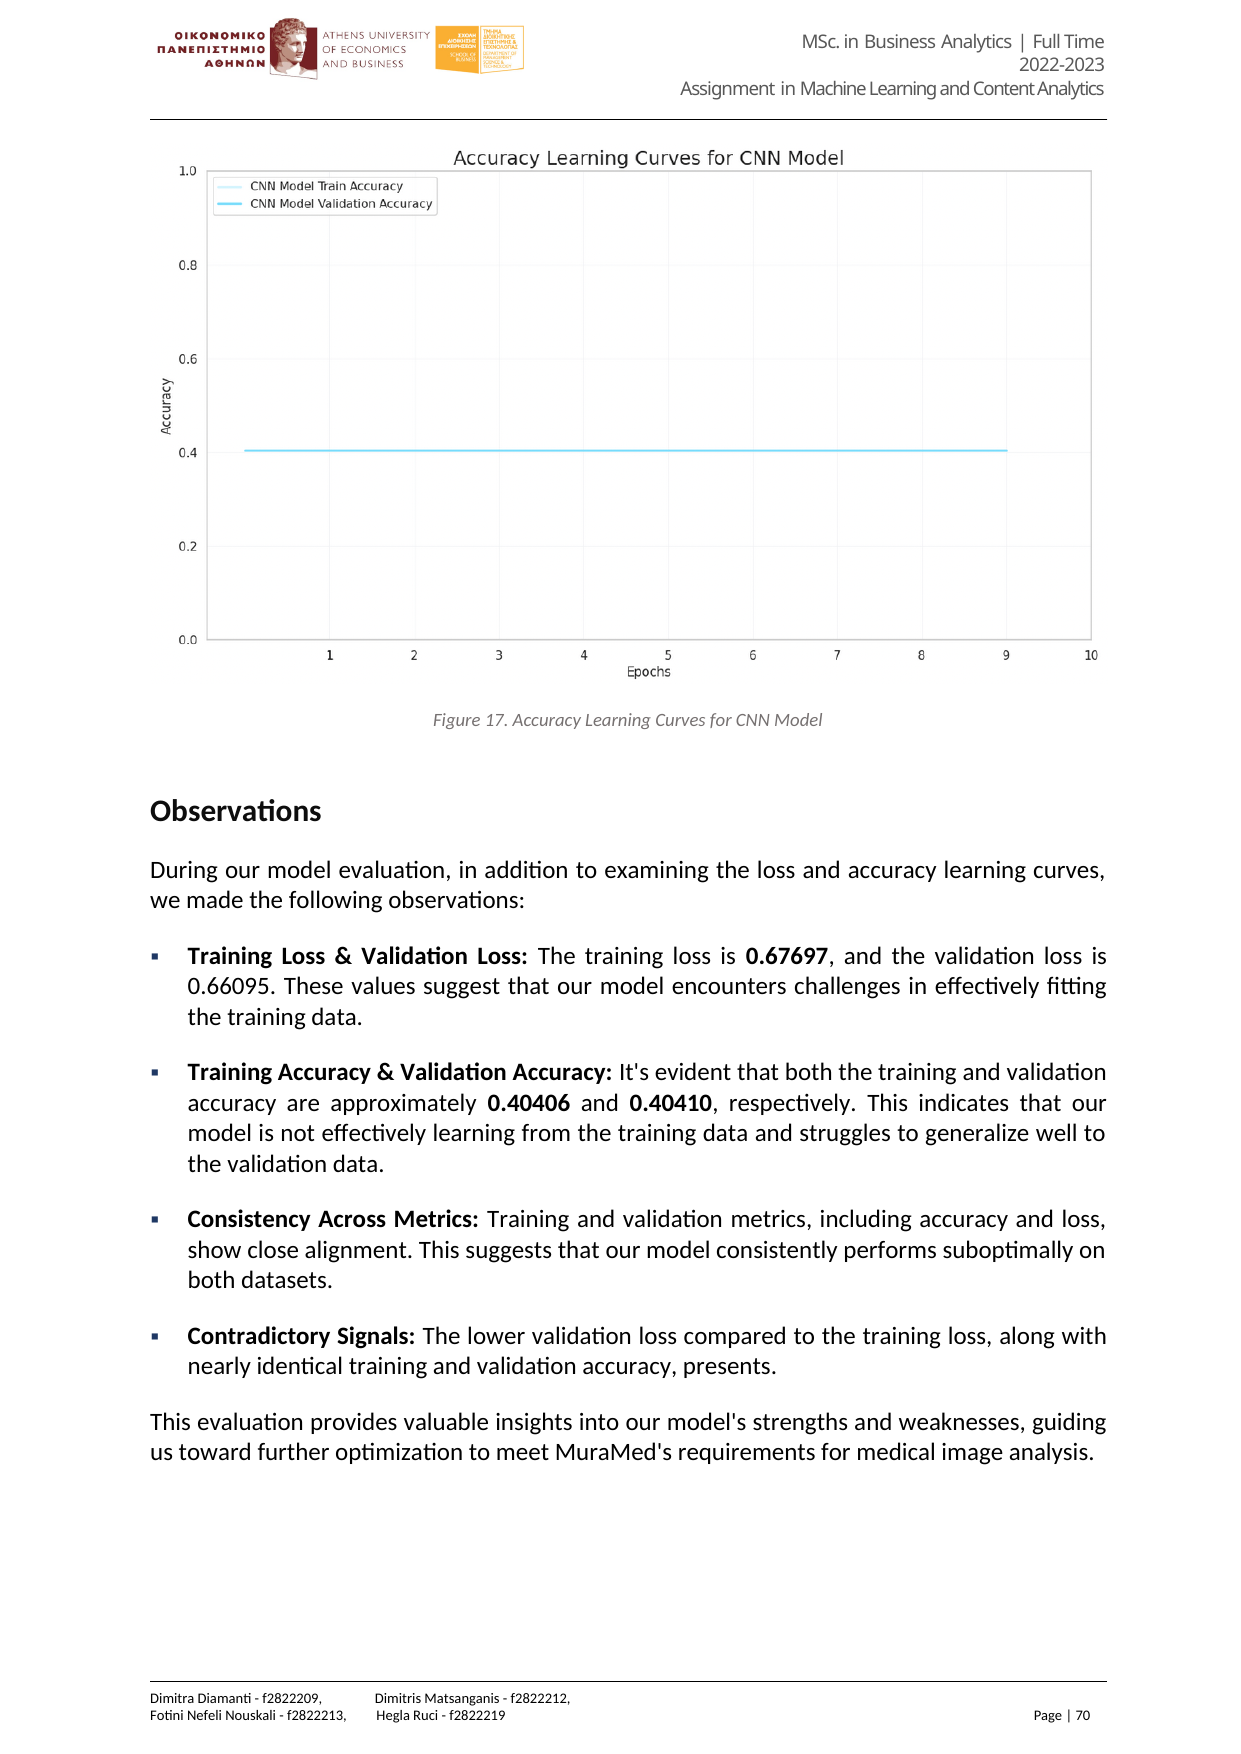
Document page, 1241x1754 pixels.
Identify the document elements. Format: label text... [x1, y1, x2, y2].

subtitle Observations [150, 791, 1107, 829]
list Contradictory Signals: The lower validation loss compared to the training loss, along with nearly identical training and validation accuracy, presents. [150, 1320, 1107, 1381]
text This evaluation provides valuable insights into our model's strengths and weaknesses, guiding us toward further optimization to meet MuraMed's requirements for medical image analysis. [150, 1406, 1107, 1467]
picture [151, 17, 526, 82]
text Figure 17. Accuracy Learning Curves for CNN Model [150, 708, 1107, 731]
picture [150, 143, 1108, 684]
list Consistency Across Metrics: Training and validation metrics, including accuracy and loss, show close alignment. This suggests that our model consistently performs suboptimally on both datasets. [150, 1203, 1107, 1295]
list Training Accuracy & Validation Accuracy: It's evident that both the training and validation accuracy are approximately 0.40406 and 0.40410, respectively. This indicates that our model is not effectively learning from the training data and struggles to generalize well to the validation data. [150, 1056, 1107, 1178]
text During our model evaluation, in addition to examining the loss and accuracy learning curves, we made the following observations: [150, 854, 1107, 915]
list Training Loss & Validation Loss: The training loss is 0.67697, and the validation loss is 0.66095. These values suggest that our model encounters challenges in effectively fitting the training data. [150, 940, 1107, 1031]
